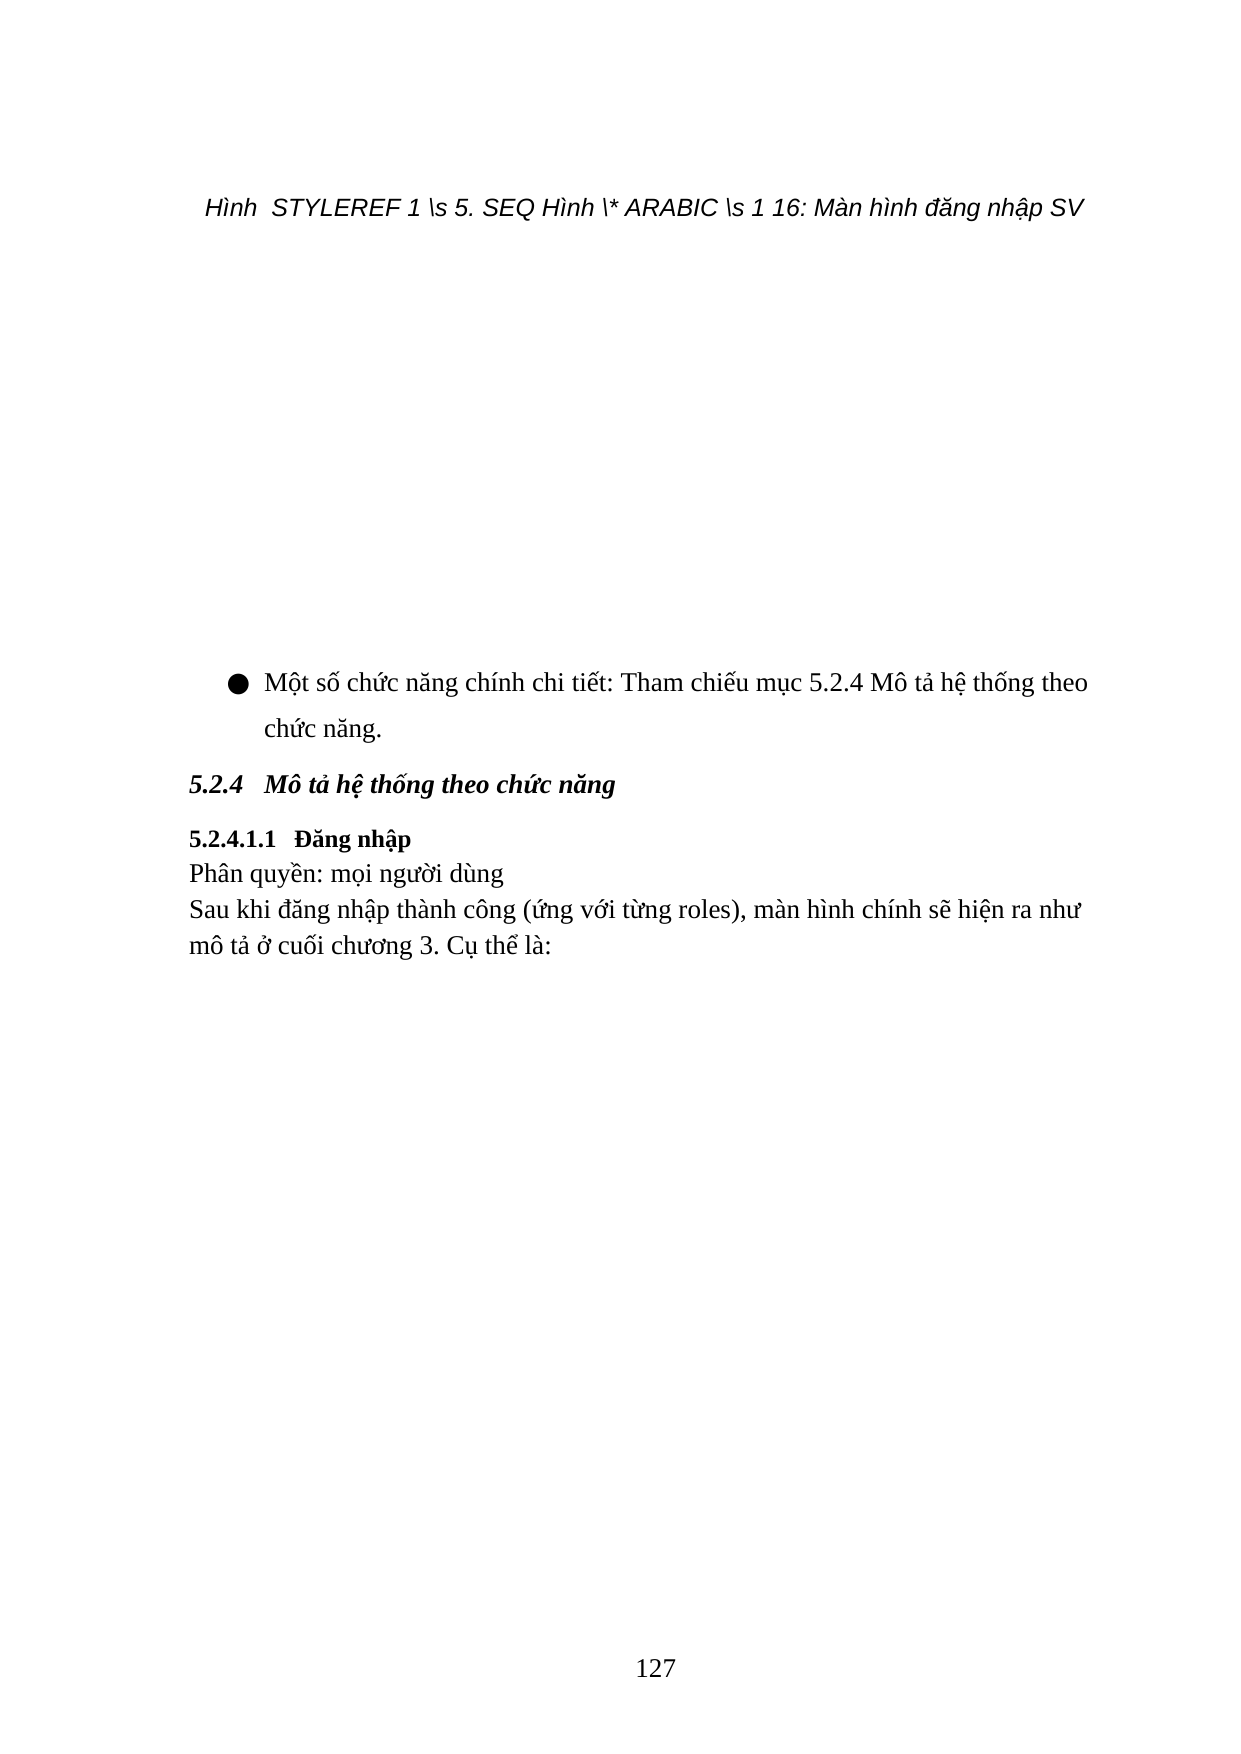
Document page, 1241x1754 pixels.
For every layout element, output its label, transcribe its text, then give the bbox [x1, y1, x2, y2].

text Phân quyền: mọi người dùng [189, 857, 1122, 889]
text Sau khi đăng nhập thành công (ứng với từng roles), màn hình chính sẽ hiện ra như mô tả ở cuối chương 3. Cụ thể là: [189, 893, 1122, 960]
subtitle Mô tả hệ thống theo chức năng [189, 768, 1122, 799]
subtitle Đăng nhập [189, 824, 1122, 853]
list Một số chức năng chính chi tiết: Tham chiếu mục 5.2.4 Mô tả hệ thống theo chức năng. [226, 652, 1122, 743]
